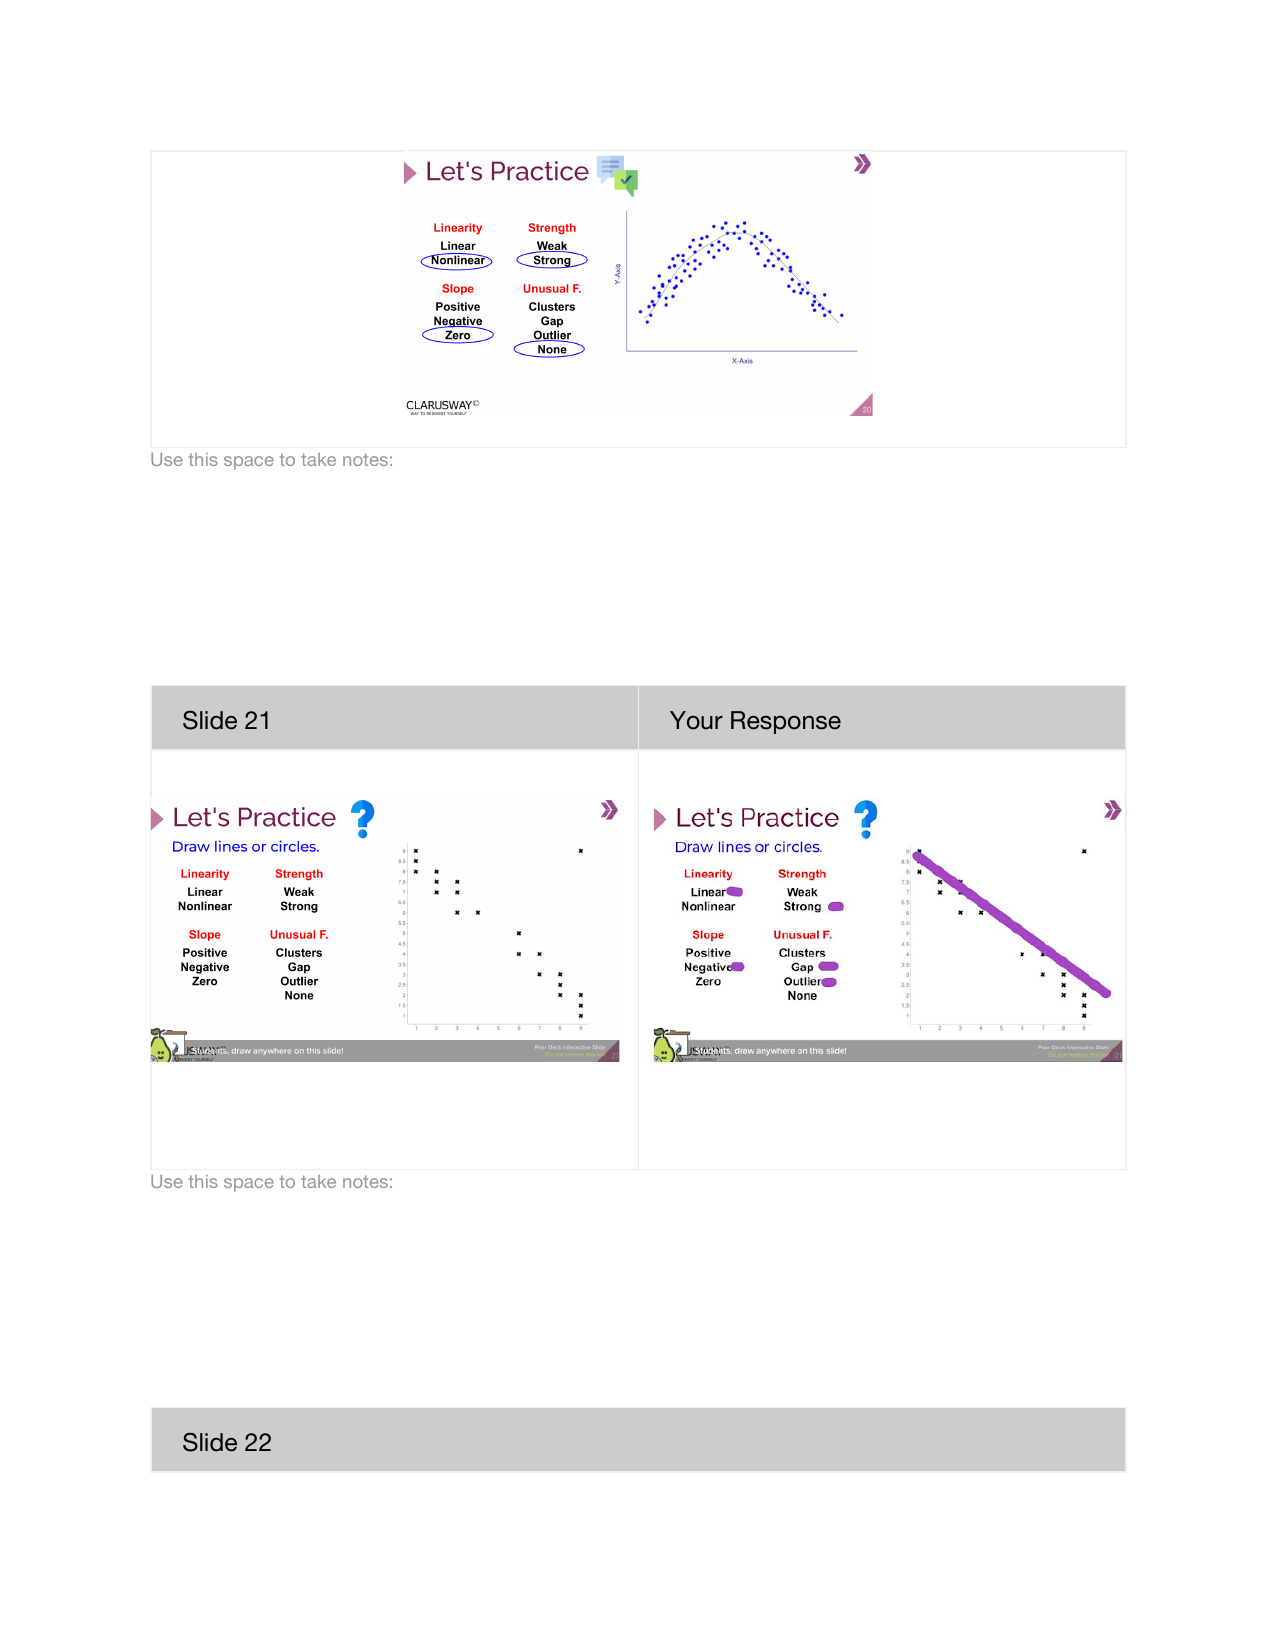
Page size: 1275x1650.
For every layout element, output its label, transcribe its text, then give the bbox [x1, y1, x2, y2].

picture [150, 797, 620, 1062]
table_cell [152, 152, 1125, 447]
table_header Slide 21 [152, 686, 638, 749]
table_header Slide 22 [152, 1408, 1125, 1471]
text Use this space to take notes: [150, 1170, 1125, 1194]
text Use this space to take notes: [150, 448, 1125, 472]
table_header Your Response [639, 686, 1125, 749]
table_cell [639, 751, 1125, 1169]
picture [403, 151, 873, 416]
picture [653, 797, 1123, 1150]
table_cell [152, 751, 638, 1169]
